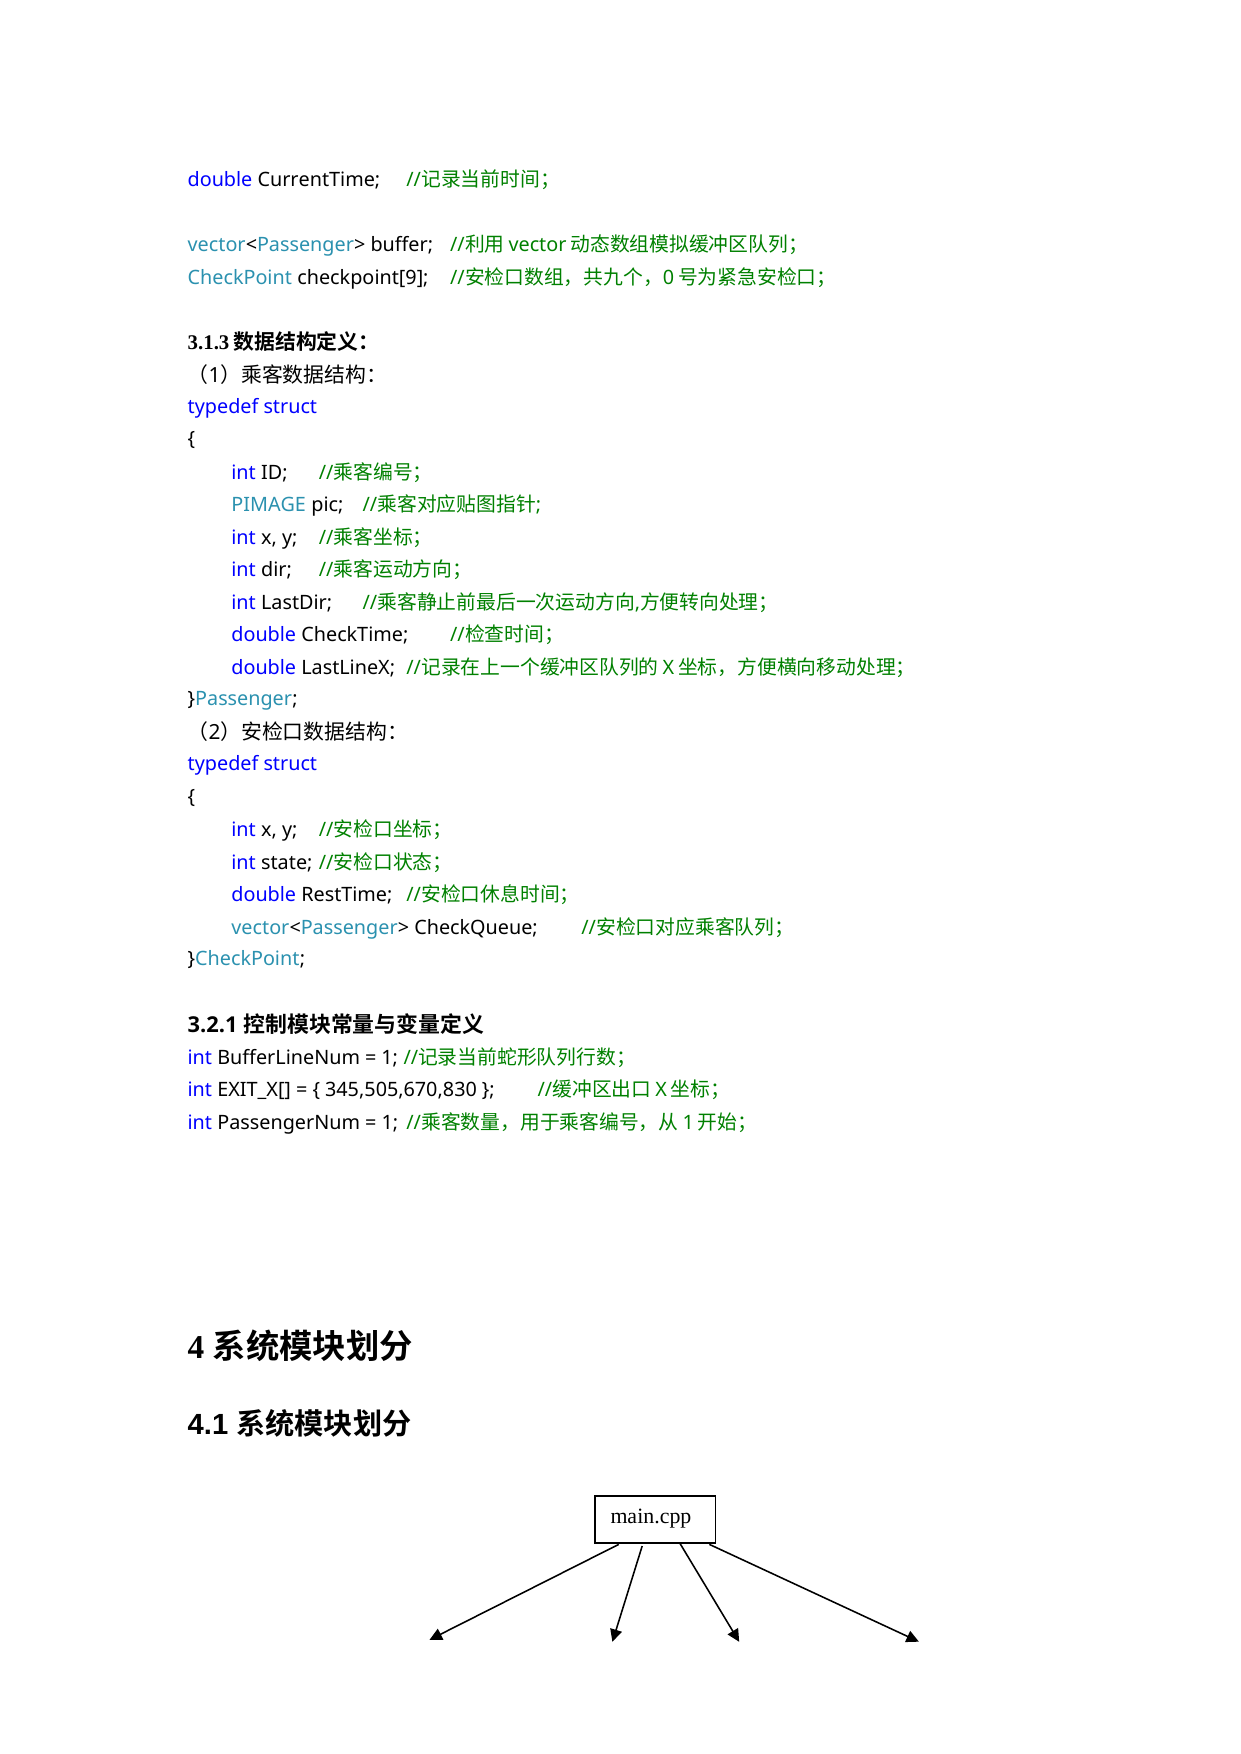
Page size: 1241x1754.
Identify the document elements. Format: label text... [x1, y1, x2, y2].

subtitle 4 系统模块划分 [187, 1312, 1053, 1377]
text CheckPoint checkpoint[9]; //安检口数组，共九个，0号为紧急安检口； [187, 259, 1053, 292]
text { [187, 779, 1053, 812]
text double LastLineX; //记录在上一个缓冲区队列的X坐标，方便横向移动处理； [187, 649, 1053, 682]
text vector<Passenger> CheckQueue; //安检口对应乘客队列； [187, 909, 1053, 942]
text int ID; //乘客编号； [187, 454, 1053, 487]
text （2）安检口数据结构： [187, 714, 1053, 747]
text typedef struct [187, 747, 1053, 779]
text int x, y; //乘客坐标； [187, 519, 1053, 552]
text int BufferLineNum = 1; //记录当前蛇形队列行数； [187, 1039, 1053, 1072]
text int dir; //乘客运动方向； [187, 552, 1053, 584]
text }CheckPoint; [187, 942, 1053, 974]
text { [187, 422, 1053, 454]
text int x, y; //安检口坐标； [187, 812, 1053, 844]
text double RestTime; //安检口休息时间； [187, 877, 1053, 909]
text int state; //安检口状态； [187, 844, 1053, 877]
text 3.1.3数据结构定义： [187, 324, 1053, 357]
text PIMAGE pic; //乘客对应贴图指针; [187, 487, 1053, 519]
text 3.2.1 控制模块常量与变量定义 [187, 1007, 1053, 1039]
subtitle 4.1 系统模块划分 [187, 1389, 1053, 1454]
text vector<Passenger> buffer; //利用vector动态数组模拟缓冲区队列； [187, 227, 1053, 259]
text int EXIT_X[] = { 345,505,670,830 }; //缓冲区出口X坐标； [187, 1072, 1053, 1104]
text }Passenger; [187, 682, 1053, 714]
text double CurrentTime; //记录当前时间； [187, 162, 1053, 194]
text int LastDir; //乘客静止前最后一次运动方向,方便转向处理； [187, 584, 1053, 617]
text double CheckTime; //检查时间； [187, 617, 1053, 649]
text int PassengerNum = 1; //乘客数量，用于乘客编号，从1开始； [187, 1104, 1053, 1137]
text typedef struct [187, 389, 1053, 422]
text （1）乘客数据结构： [187, 357, 1053, 389]
